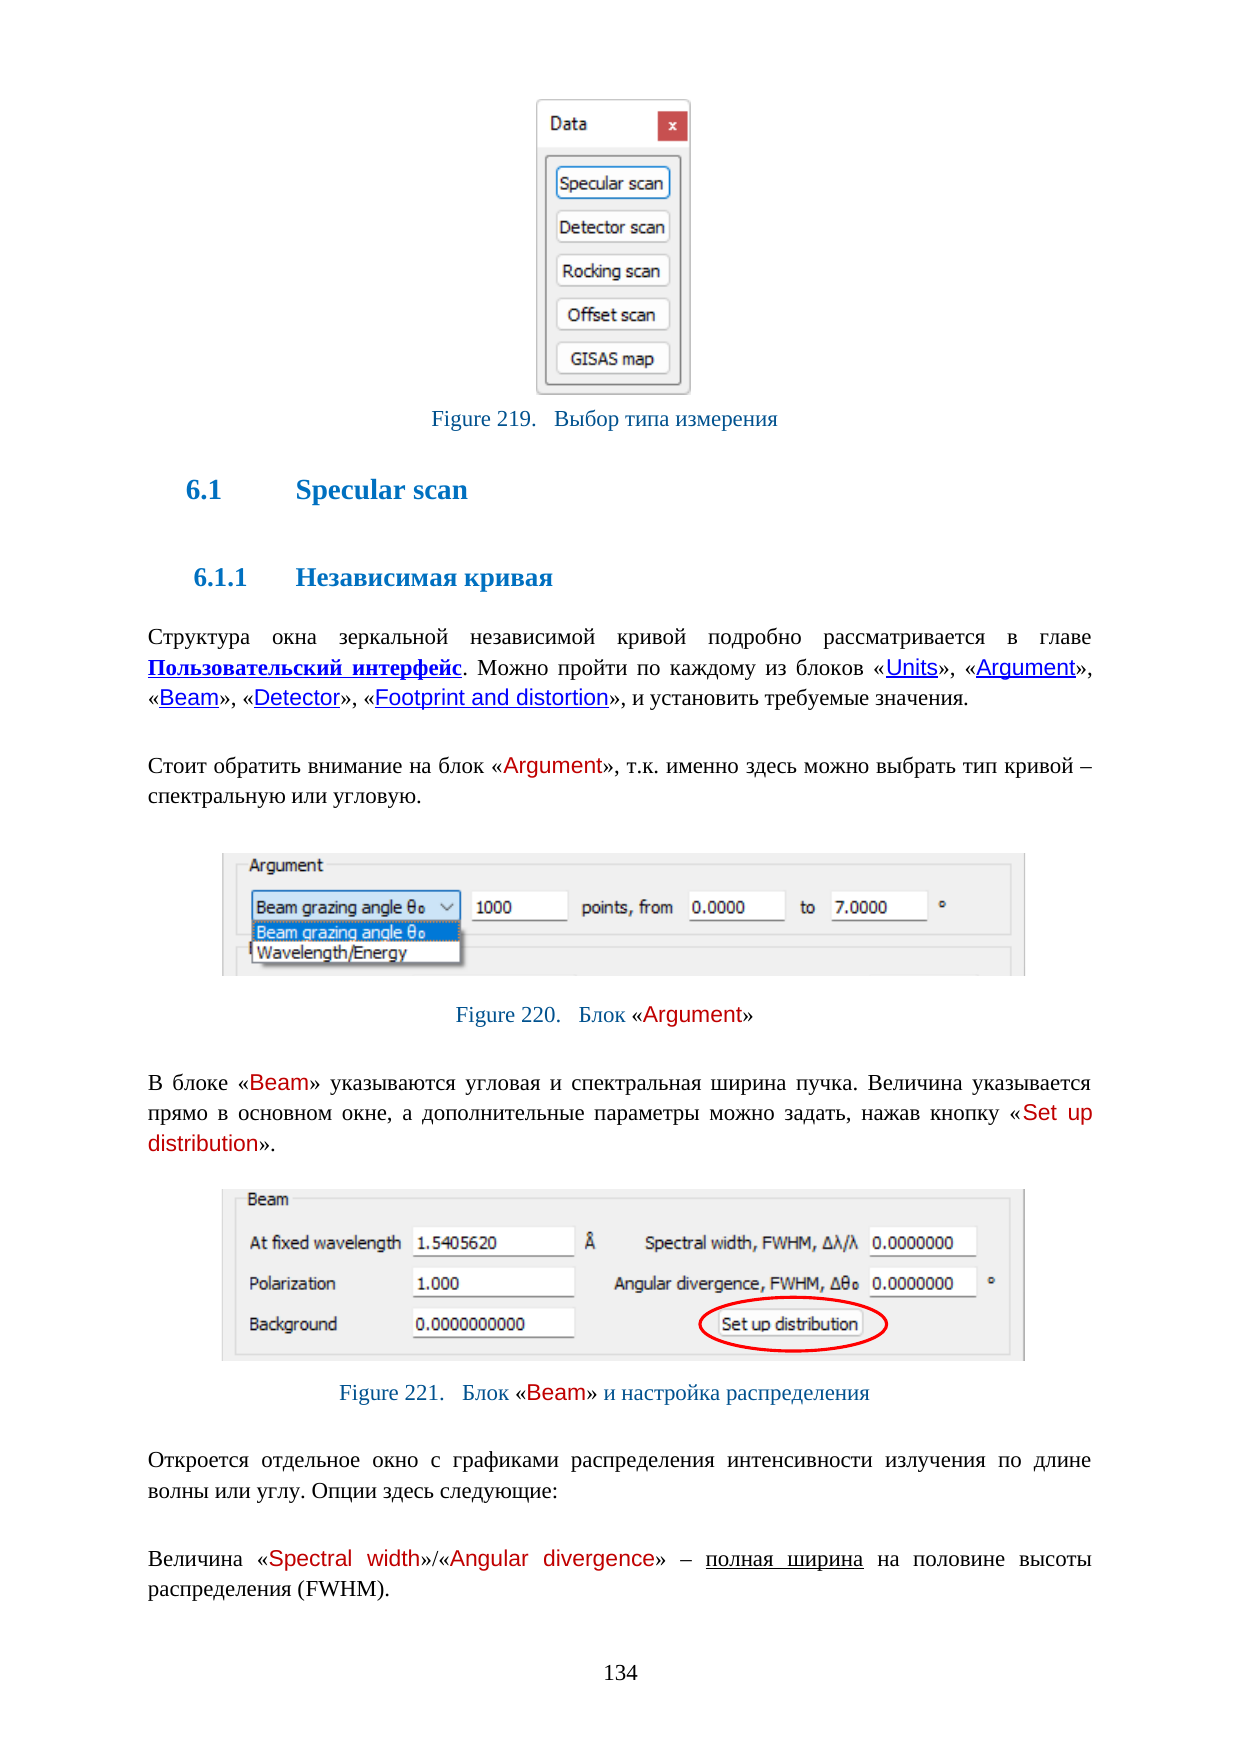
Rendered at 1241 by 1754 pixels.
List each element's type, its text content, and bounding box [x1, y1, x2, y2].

text Структура окна зеркальной независимой кривой подробно рассматривается в главе Пользовательский интерфейс. Можно пройти по каждому из блоков «Units», «Argument», «Beam», «Detector», «Footprint and distortion», и установить требуемые значения. [148, 623, 1093, 710]
picture [222, 853, 1026, 976]
picture [221, 1189, 1025, 1361]
subtitle Specular scan [155, 472, 1093, 506]
text Величина «Spectral width»/«Angular divergence» – полная ширина на половине высоты распределения (FWHM). [148, 1544, 1093, 1601]
picture [536, 99, 691, 395]
text В блоке «Beam» указываются угловая и спектральная ширина пучка. Величина указывается прямо в основном окне, а дополнительные параметры можно задать, нажав кнопку «Set up distribution». [148, 1069, 1093, 1156]
text Откроется отдельное окно с графиками распределения интенсивности излучения по длине волны или углу. Опции здесь следующие: [148, 1447, 1093, 1503]
list Выбор типа измерения [178, 133, 1093, 431]
text Стоит обратить внимание на блок «Argument», т.к. именно здесь можно выбрать тип кривой – спектральную или угловую. [148, 752, 1093, 808]
subtitle Независимая кривая [193, 561, 1093, 592]
